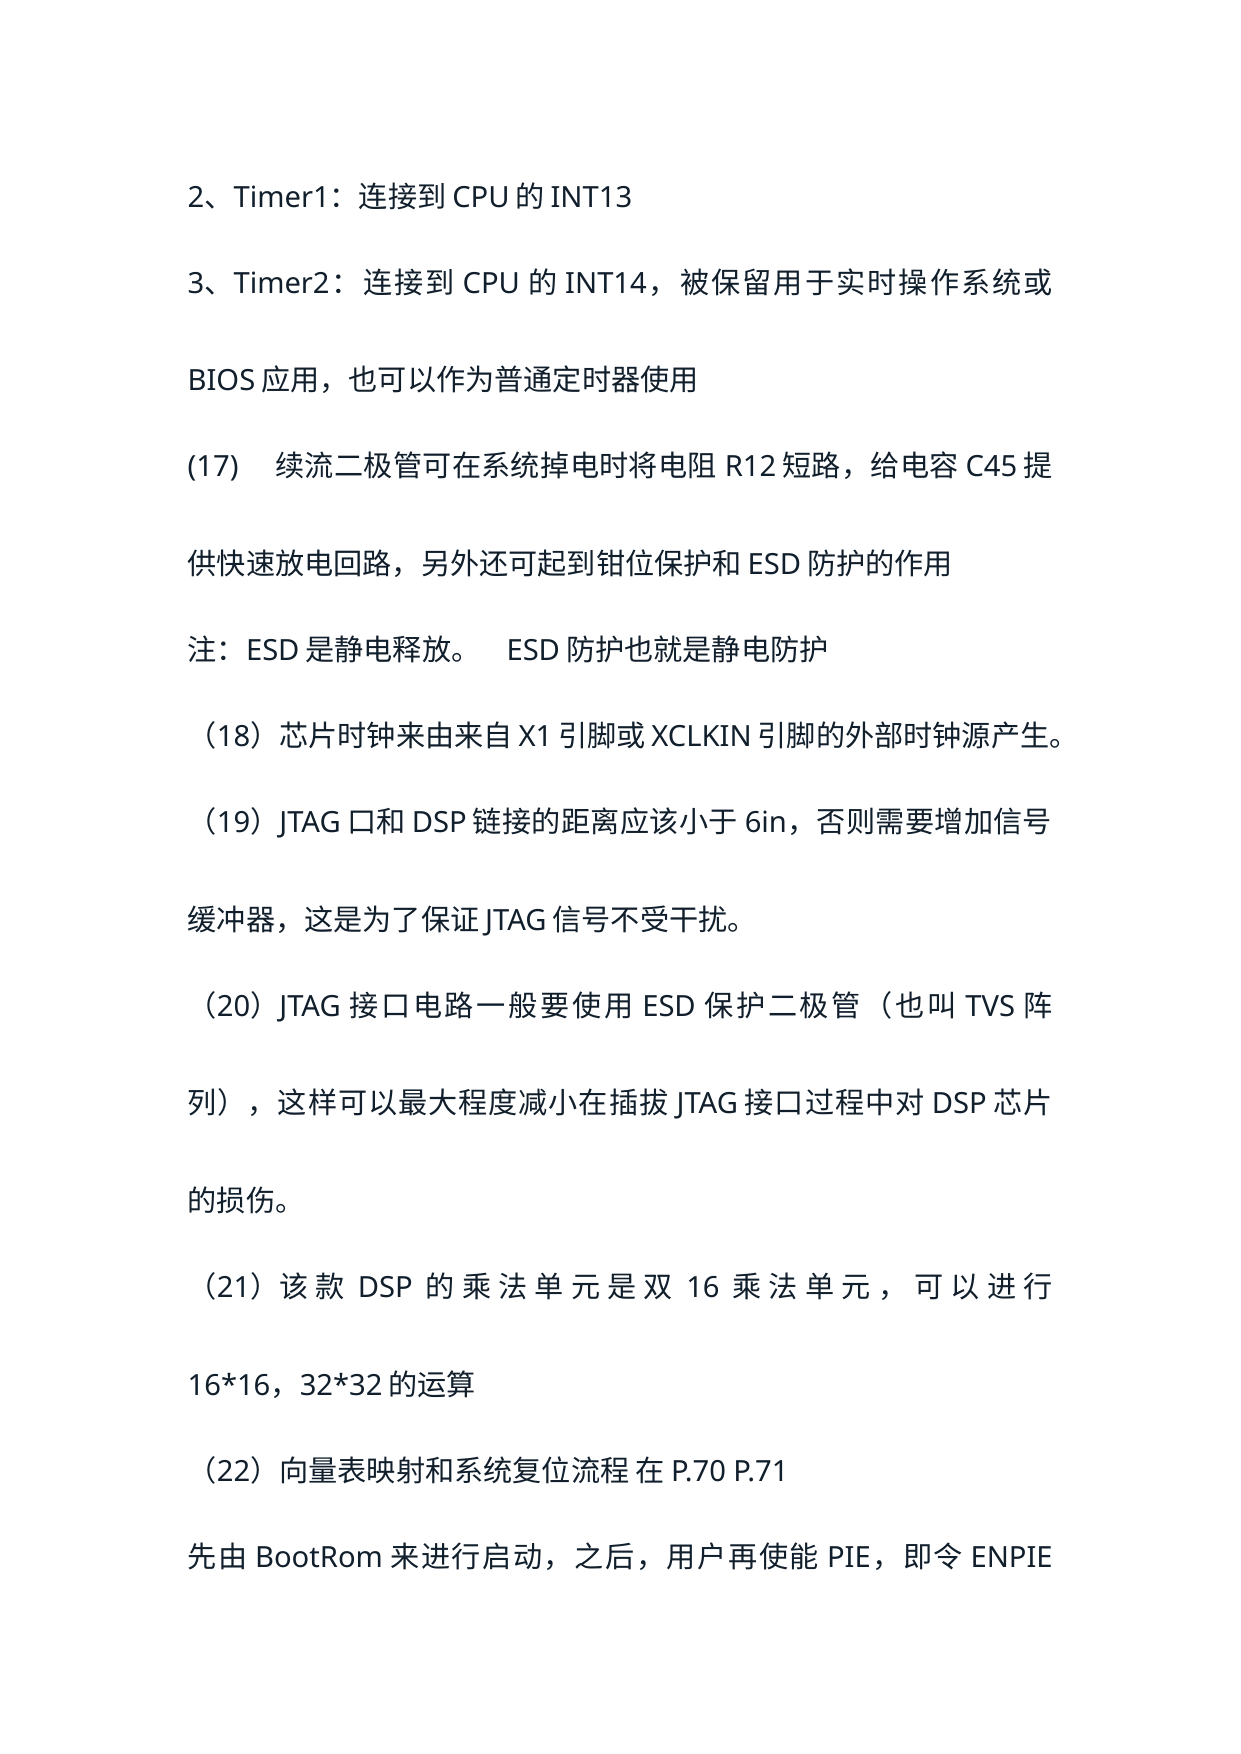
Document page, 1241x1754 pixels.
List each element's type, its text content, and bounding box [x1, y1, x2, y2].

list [187, 1522, 1053, 1587]
list 向量表映射和系统复位流程 在P.70 P.71 [187, 1436, 1053, 1501]
list Timer2：连接到CPU的INT14，被保留用于实时操作系统或BIOS应用，也可以作为普通定时器使用 [187, 248, 1053, 411]
list 该款DSP的乘法单元是双16乘法单元，可以进行16*16，32*32的运算 [187, 1252, 1053, 1415]
list 芯片时钟来由来自X1引脚或XCLKIN引脚的外部时钟源产生。 [187, 702, 1053, 767]
list Timer1：连接到CPU的INT13 [187, 162, 1053, 227]
list 注：ESD是静电释放。 ESD防护也就是静电防护 [187, 615, 1053, 680]
list JTAG接口电路一般要使用ESD保护二极管（也叫TVS阵列），这样可以最大程度减小在插拔JTAG接口过程中对DSP芯片的损伤。 [187, 971, 1053, 1231]
list 续流二极管可在系统掉电时将电阻R12短路，给电容C45提供快速放电回路，另外还可起到钳位保护和ESD防护的作用 [187, 432, 1053, 594]
list JTAG口和DSP链接的距离应该小于6in，否则需要增加信号缓冲器，这是为了保证JTAG信号不受干扰。 [187, 788, 1053, 950]
